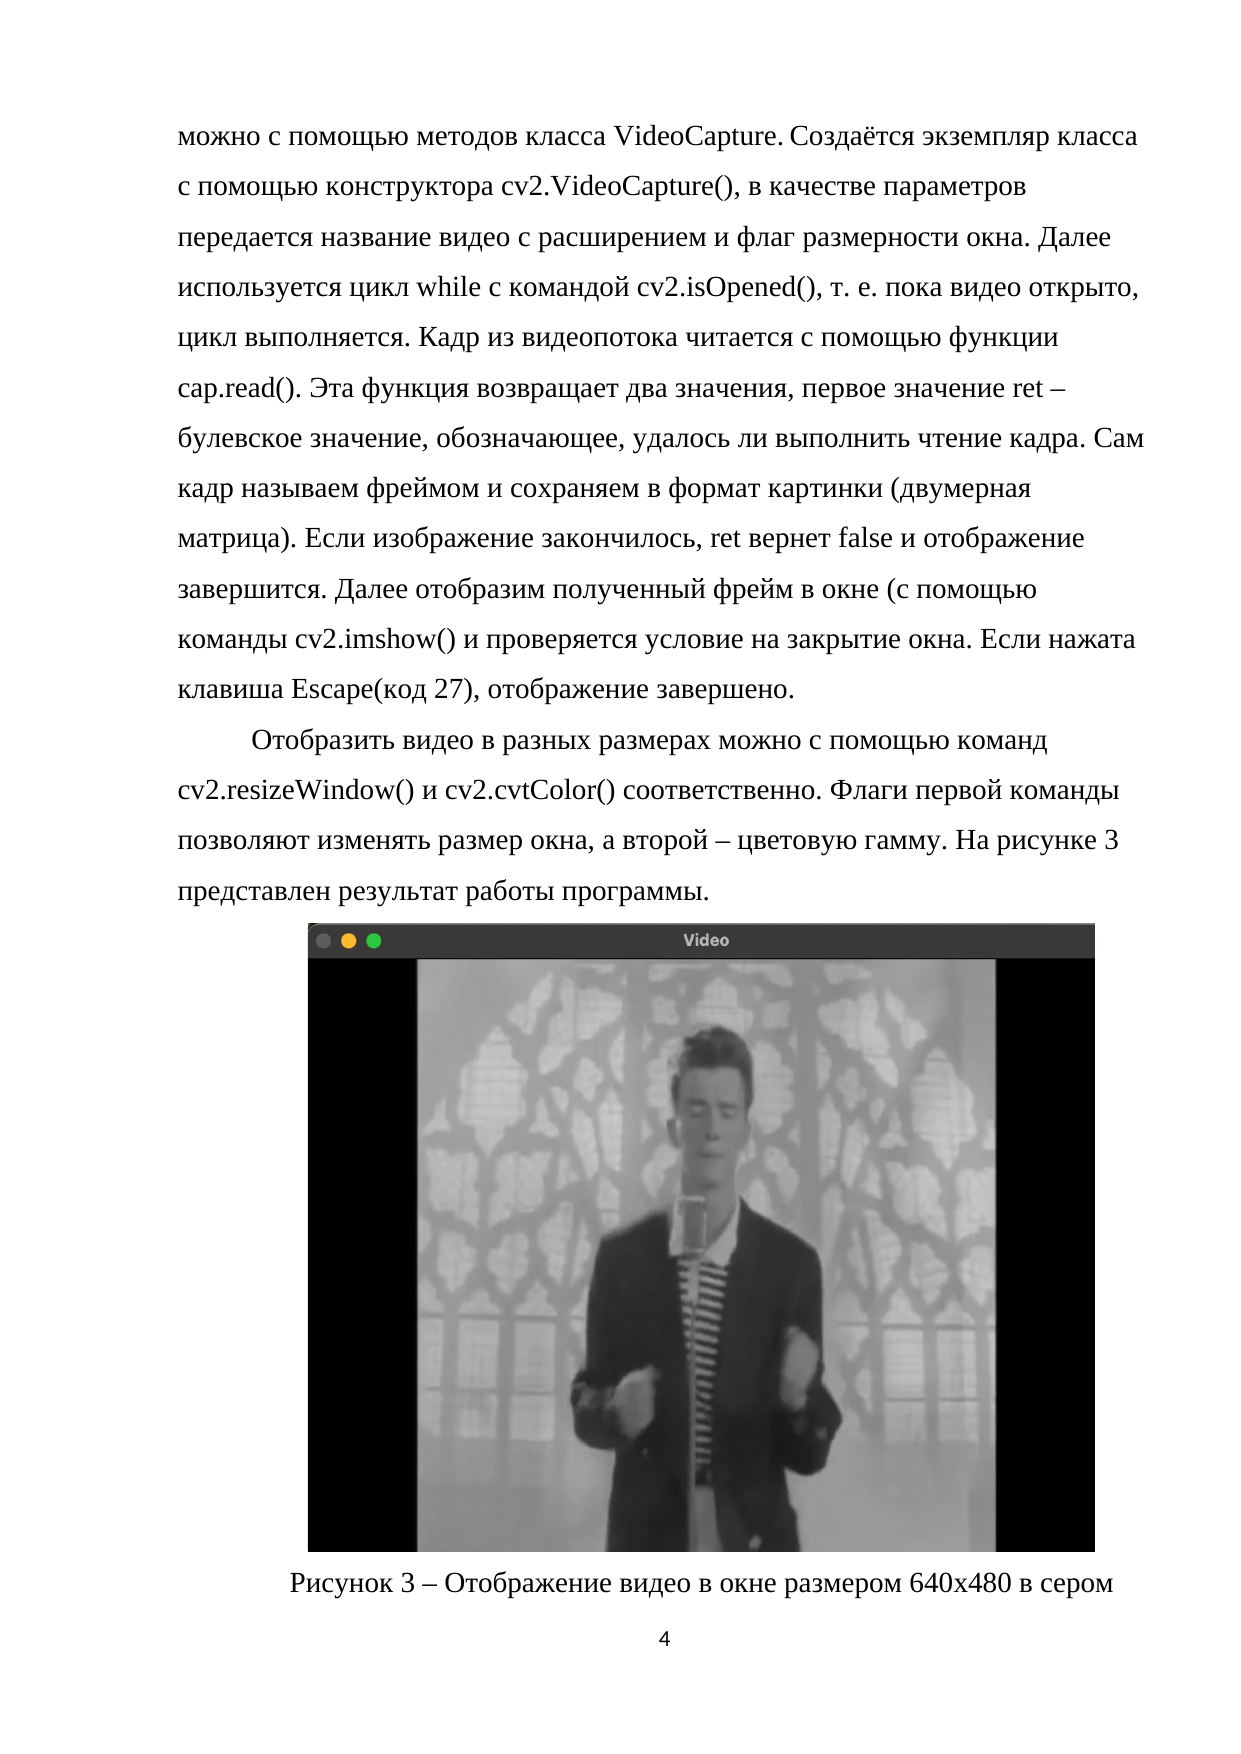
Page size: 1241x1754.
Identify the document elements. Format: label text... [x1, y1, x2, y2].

text Отобразить видео в разных размерах можно с помощью команд cv2.resizeWindow() и cv2.cvtColor() соответственно. Флаги первой команды позволяют изменять размер окна, а второй – цветовую гамму. На рисунке 3 представлен результат работы программы. [177, 722, 1152, 906]
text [177, 118, 1152, 705]
picture [307, 923, 1095, 1552]
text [177, 1565, 1152, 1599]
